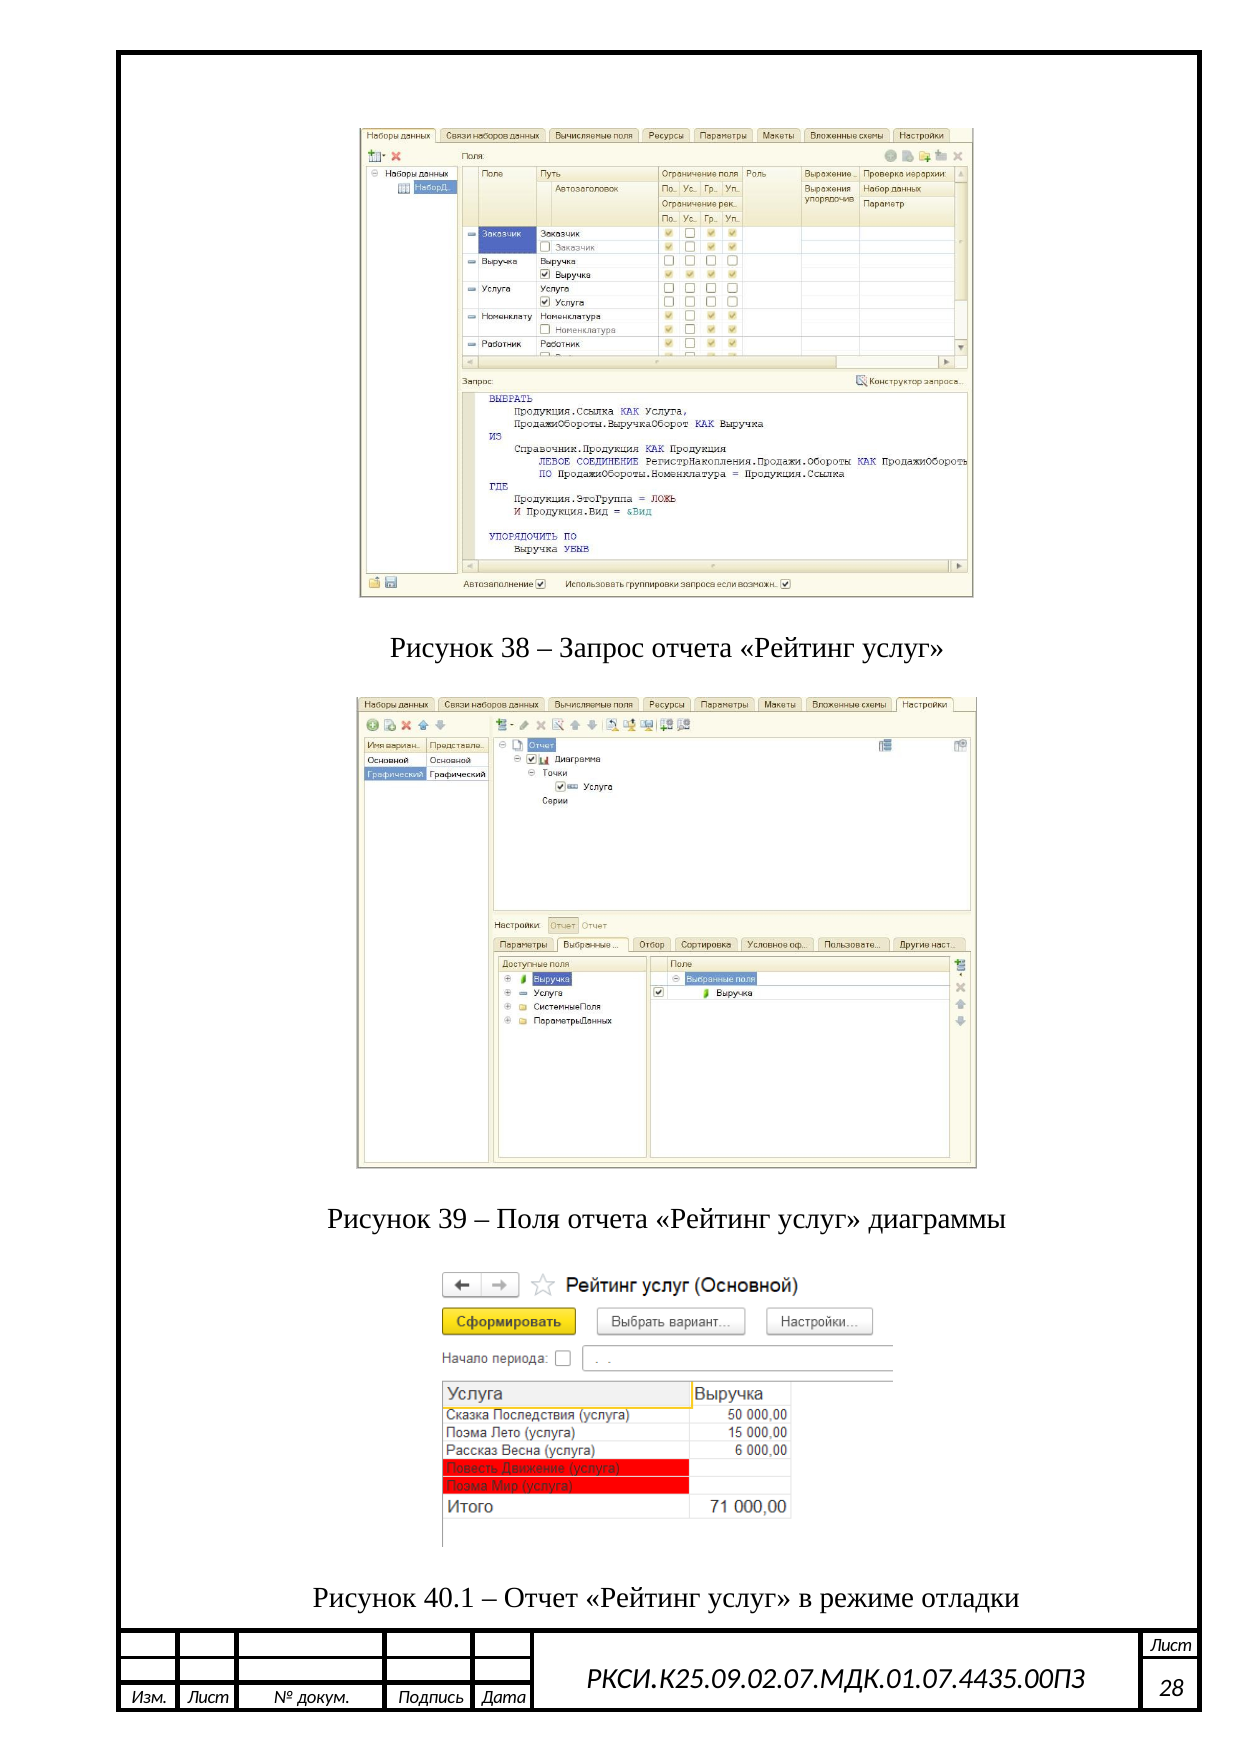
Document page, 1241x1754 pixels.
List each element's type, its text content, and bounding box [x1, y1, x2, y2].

table_cell [180, 1659, 234, 1680]
table_cell [387, 1659, 470, 1680]
table_cell [475, 1633, 530, 1656]
table_cell [180, 1633, 234, 1656]
table_cell [121, 1659, 175, 1680]
table_cell [239, 1659, 382, 1680]
table_cell Лист [1143, 1633, 1197, 1656]
table_cell № докум. [239, 1685, 382, 1708]
table_header Рисунок 38 – Запрос отчета «Рейтинг услуг» Рисунок 39 – Поля отчета «Рейтинг услуг» диаграммы Рисунок 40.1 – Отчет «Рейтинг услуг» в режиме отладки [121, 55, 1197, 1628]
table_cell РКСИ.К25.09.02.07.МДК.01.07.4435.00ПЗ [534, 1633, 1138, 1708]
table_cell [475, 1659, 530, 1680]
table_cell Дата [475, 1685, 530, 1708]
table_cell Подпись [387, 1685, 470, 1708]
table_cell Изм. [121, 1685, 175, 1708]
table_cell [121, 1633, 175, 1656]
table_cell 28 [1143, 1659, 1197, 1708]
table_cell [239, 1633, 382, 1656]
table_cell [387, 1633, 470, 1656]
table_cell Лист [180, 1685, 234, 1708]
